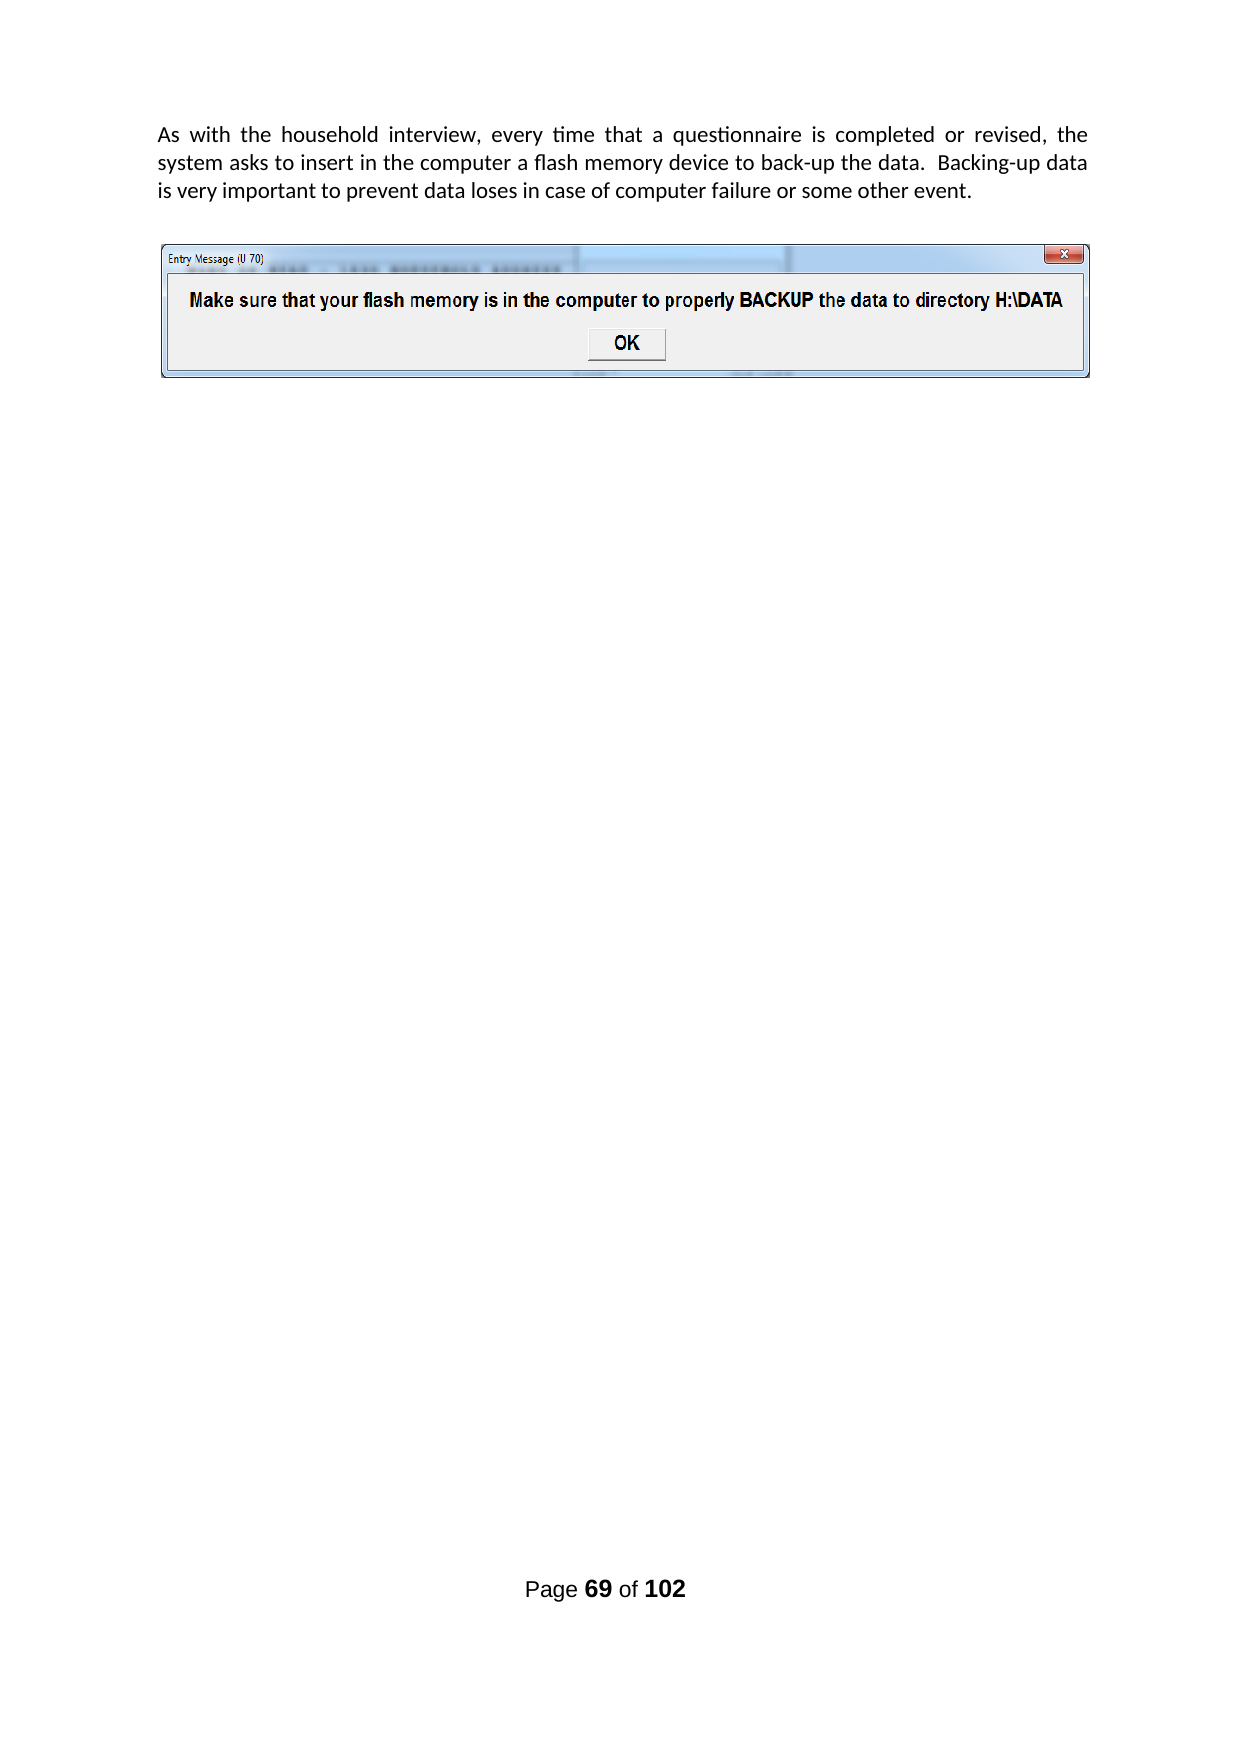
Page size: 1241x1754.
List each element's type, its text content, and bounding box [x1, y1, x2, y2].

text As with the household interview, every time that a questionnaire is completed or revised, the system asks to insert in the computer a flash memory device to back-up the data. Backing-up data is very important to prevent data loses in case of computer failure or some other event. [157, 120, 1090, 204]
picture [157, 232, 1094, 386]
